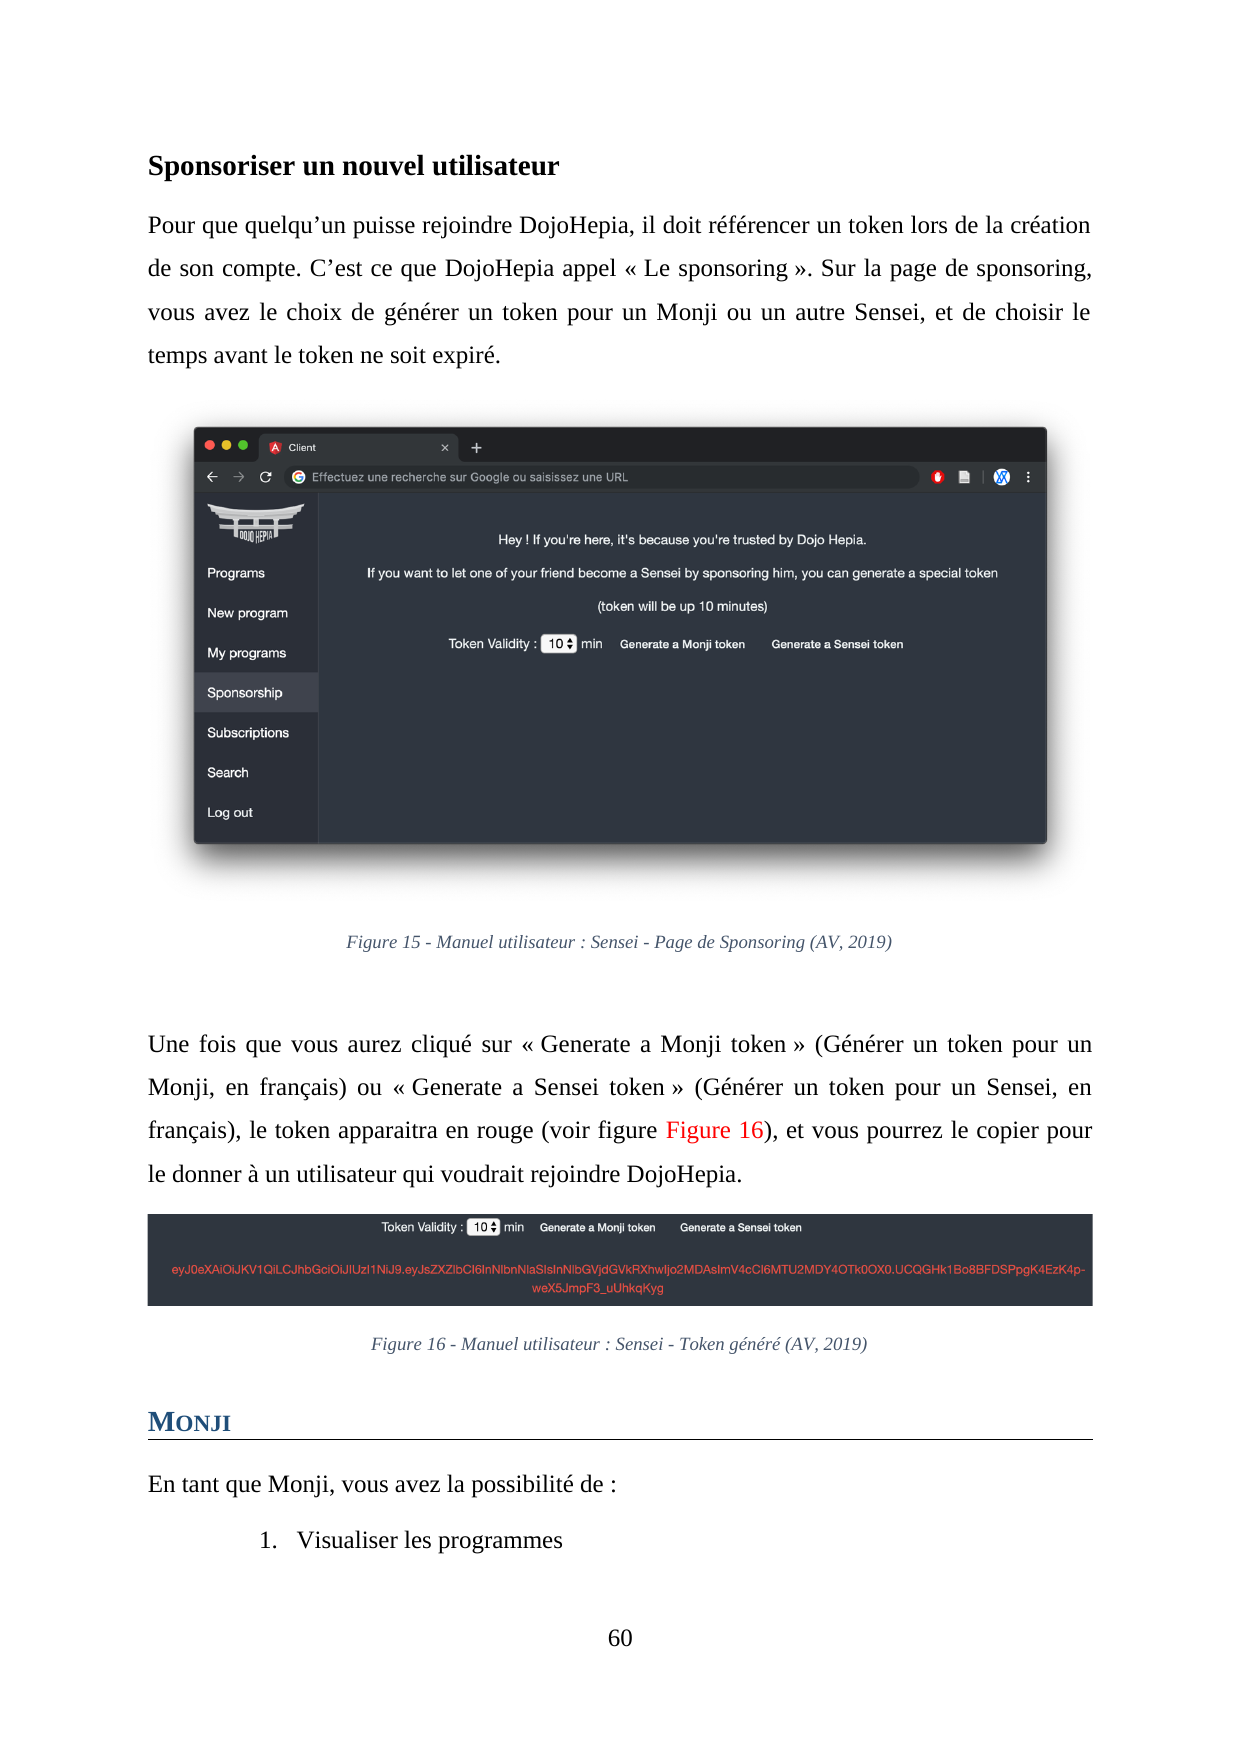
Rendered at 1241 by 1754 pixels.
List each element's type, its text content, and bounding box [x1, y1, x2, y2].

subtitle Sponsoriser un nouvel utilisateur [148, 148, 1093, 181]
picture [147, 395, 1093, 905]
text En tant que Monji, vous avez la possibilité de : [148, 1469, 1093, 1498]
picture [147, 1214, 1093, 1306]
list Visualiser les programmes [259, 1525, 1093, 1554]
subtitle Monji [148, 1404, 1093, 1439]
text Pour que quelqu’un puisse rejoindre DojoHepia, il doit référencer un token lors de la création de son compte. C’est ce que DojoHepia appel « Le sponsoring ». Sur la page de sponsoring, vous avez le choix de générer un token pour un Monji ou un autre Sensei, et de choisir le temps avant le token ne soit expiré. [148, 210, 1093, 368]
